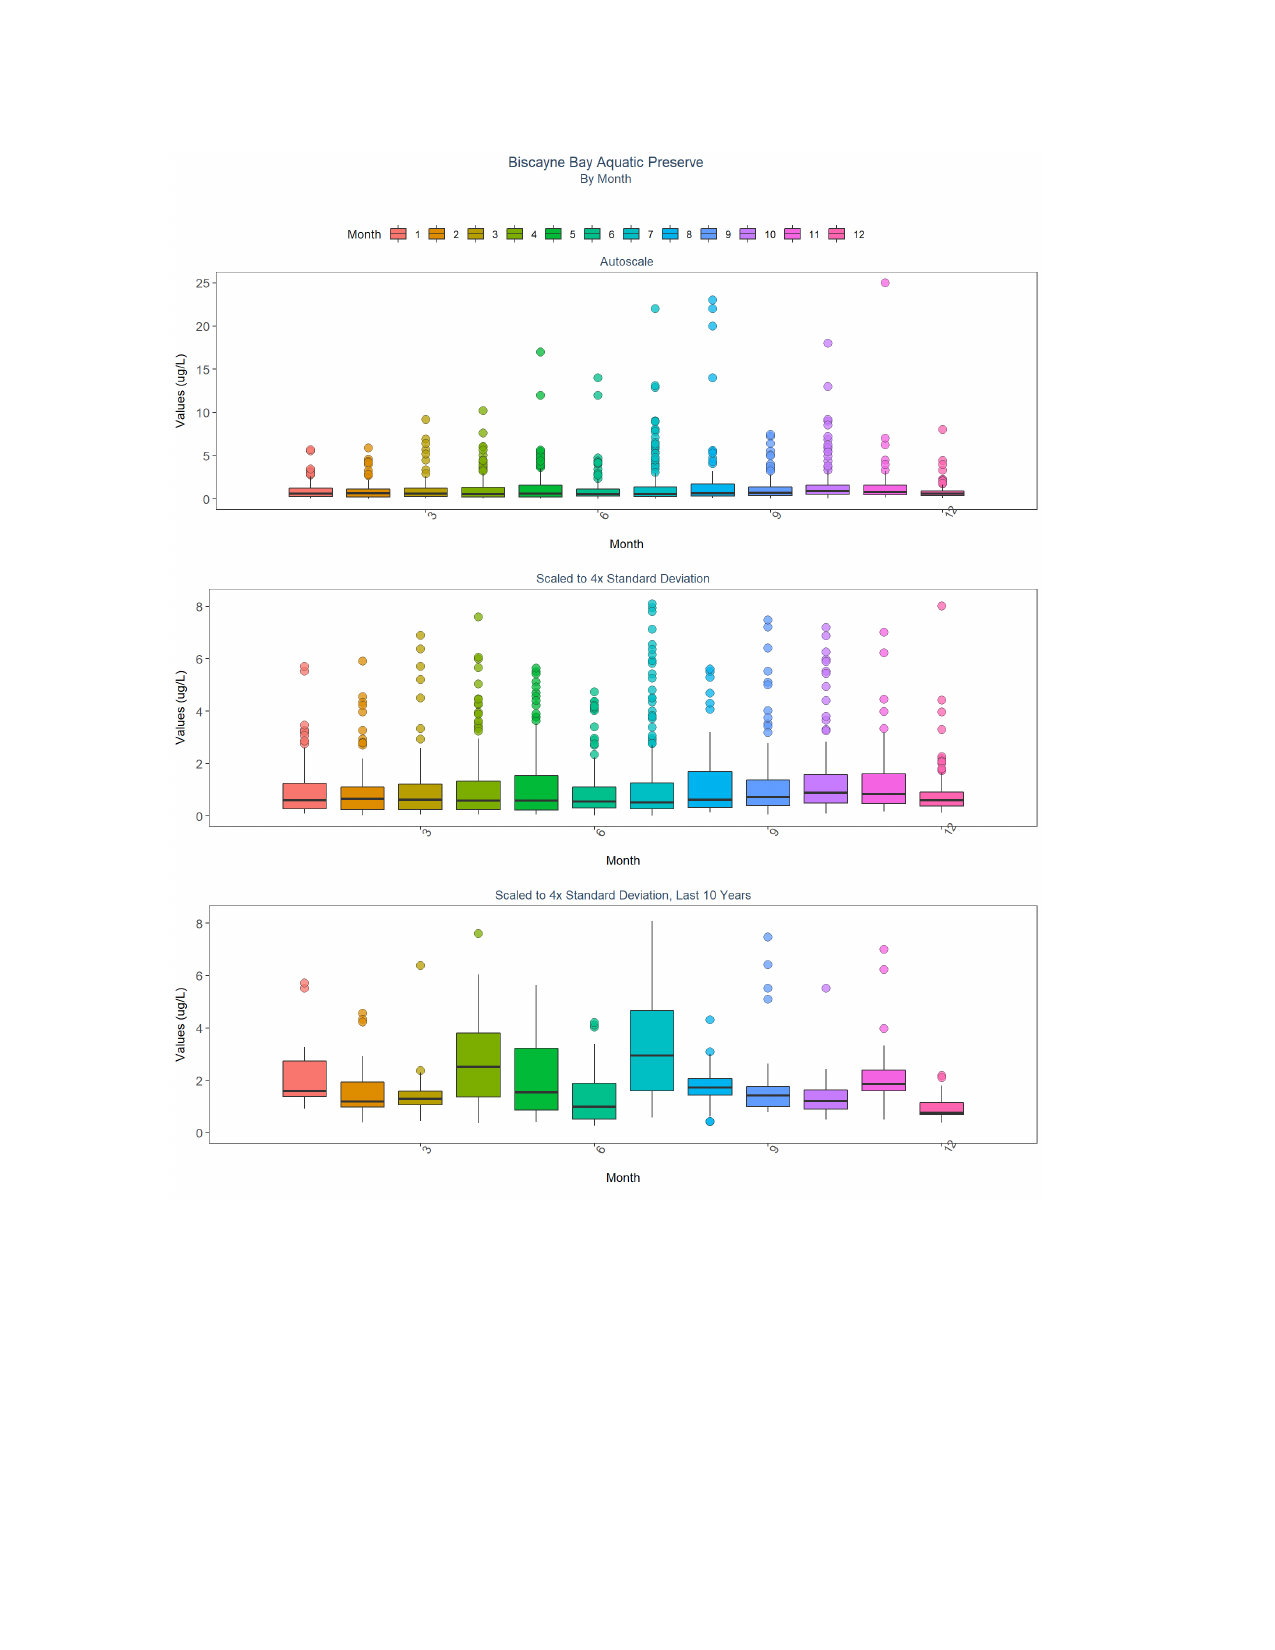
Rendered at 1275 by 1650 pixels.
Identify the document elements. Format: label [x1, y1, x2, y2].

picture [168, 150, 1044, 1200]
